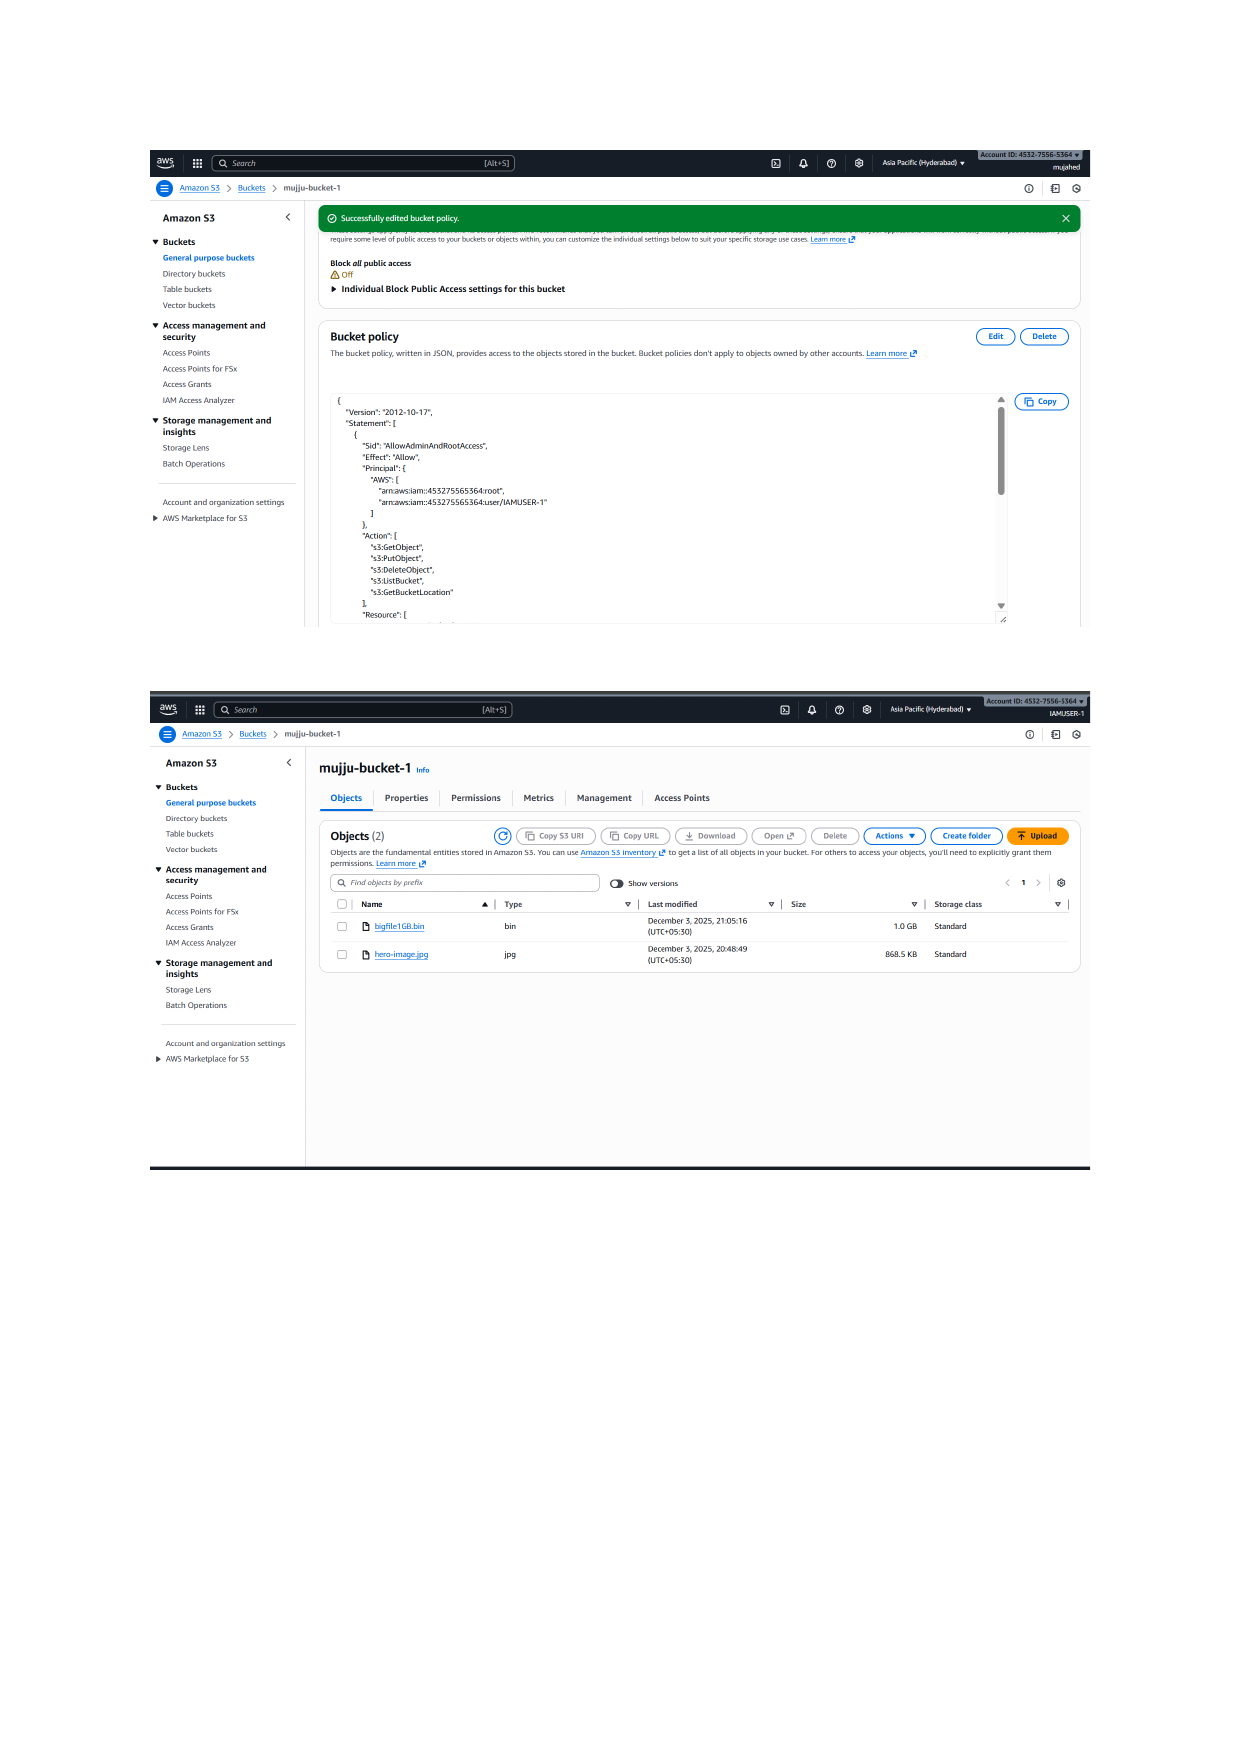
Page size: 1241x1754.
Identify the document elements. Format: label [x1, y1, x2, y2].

picture [150, 691, 1091, 1170]
picture [150, 150, 1091, 627]
